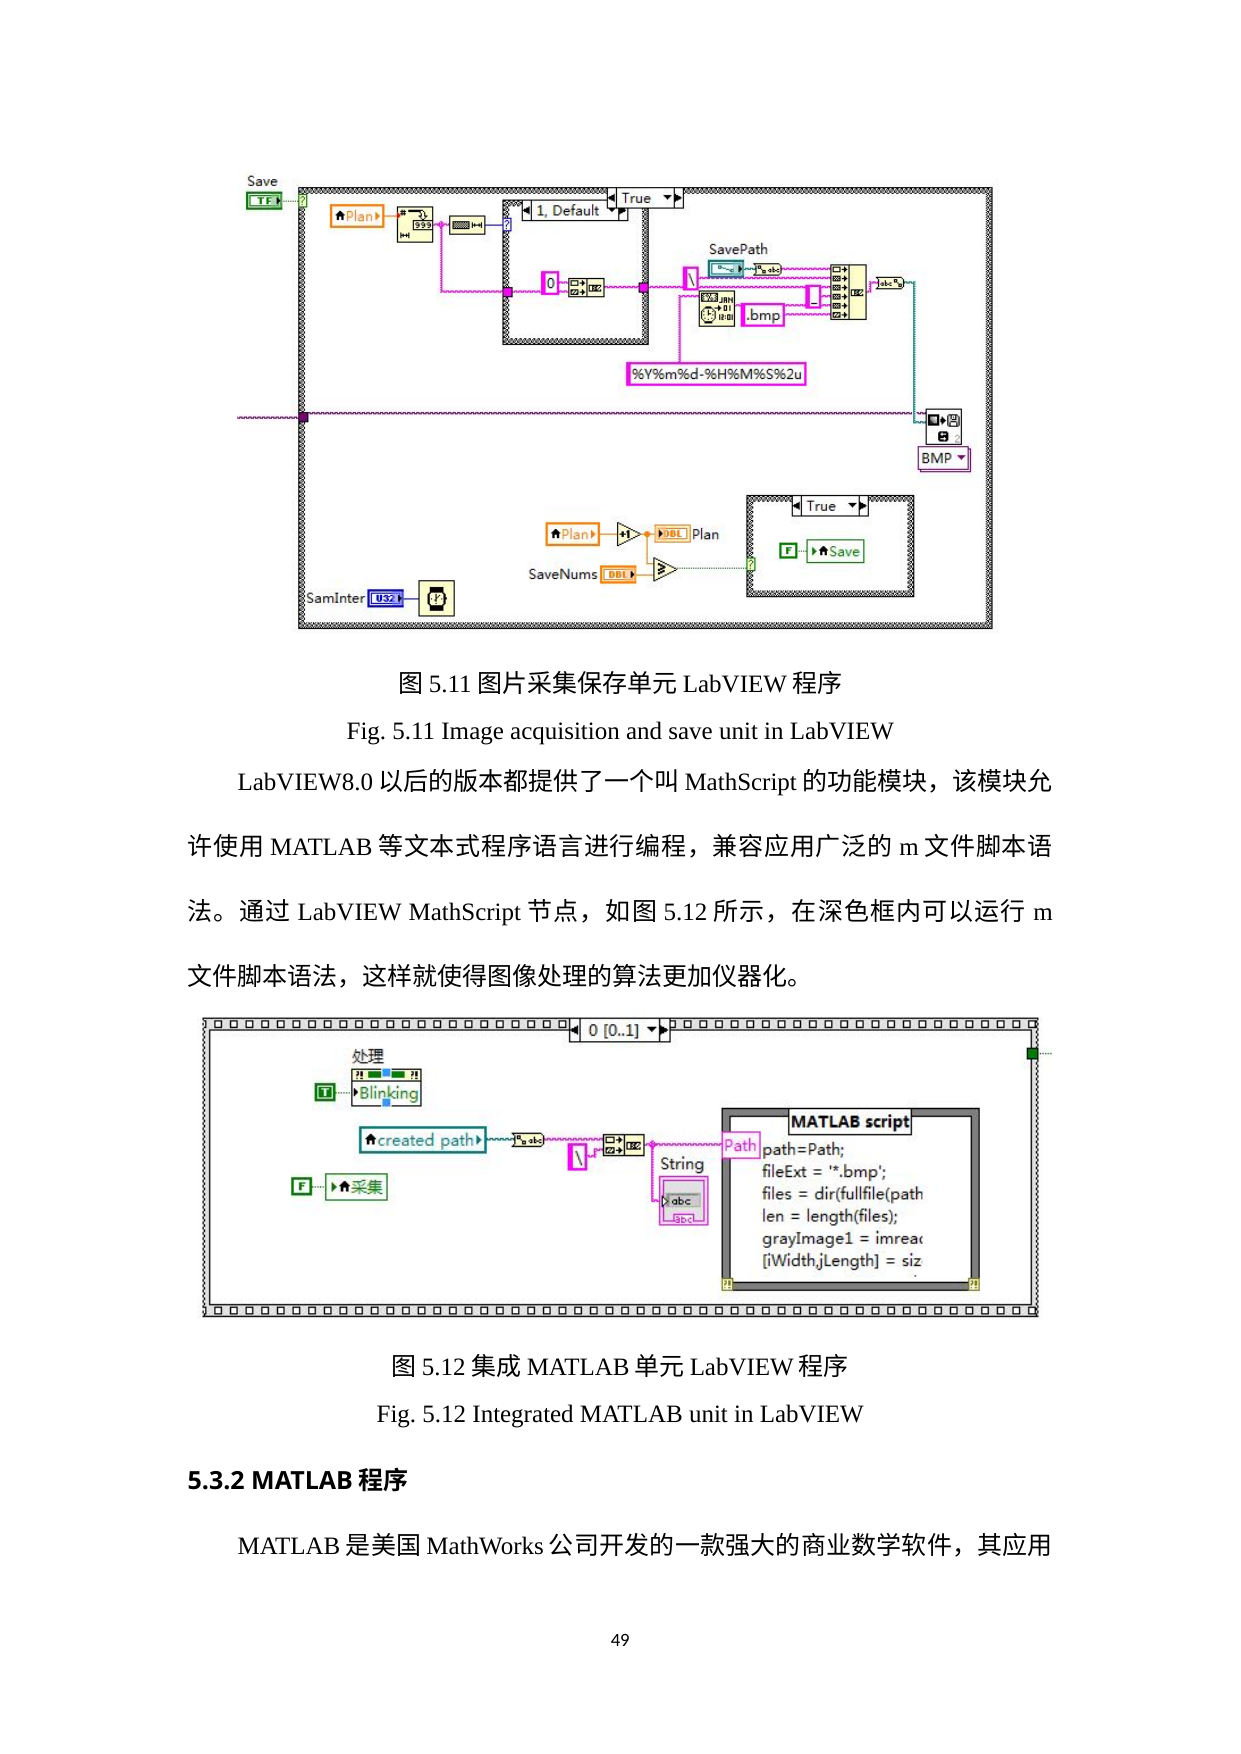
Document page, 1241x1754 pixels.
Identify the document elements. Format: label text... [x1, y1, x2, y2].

text 图5.12 集成MATLAB单元LabVIEW程序 [187, 1332, 1053, 1397]
text 图5.11 图片采集保存单元LabVIEW程序 [187, 649, 1053, 714]
text LabVIEW8.0以后的版本都提供了一个叫MathScript的功能模块，该模块允许使用MATLAB等文本式程序语言进行编程，兼容应用广泛的m文件脚本语法。通过LabVIEW MathScript节点，如图5.12所示，在深色框内可以运行m文件脚本语法，这样就使得图像处理的算法更加仪器化。 [187, 747, 1053, 1007]
text Fig. 5.12 Integrated MATLAB unit in LabVIEW [187, 1397, 1053, 1429]
text 5.3.2 MATLAB程序 [187, 1446, 1053, 1511]
picture [187, 1007, 1053, 1329]
text Fig. 5.11 Image acquisition and save unit in LabVIEW [187, 714, 1053, 747]
picture [237, 162, 1004, 645]
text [187, 1511, 1053, 1576]
